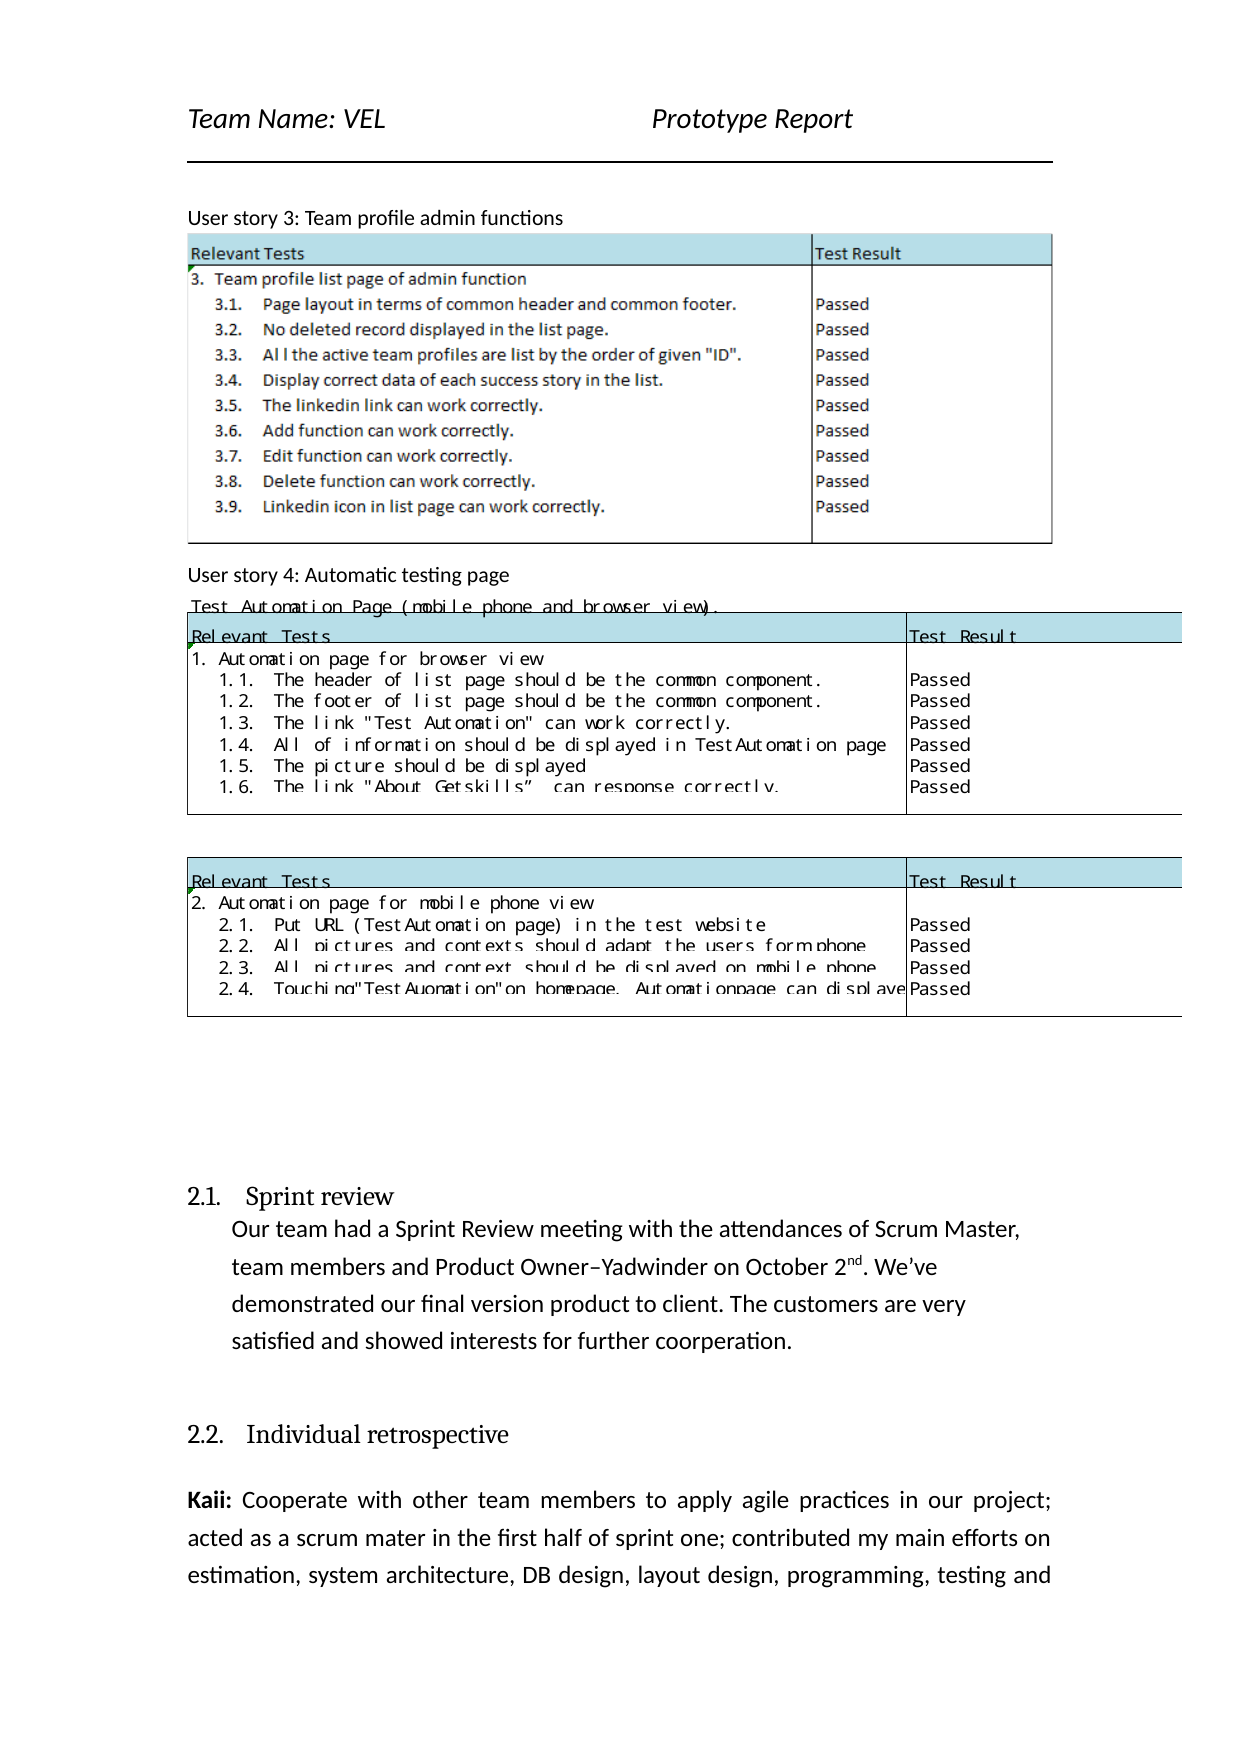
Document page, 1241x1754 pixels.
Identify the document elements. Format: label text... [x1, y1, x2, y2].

picture [187, 233, 1053, 544]
list Our team had a Sprint Review meeting with the attendances of Scrum Master, team members and Product Owner–Yadwinder on October 2nd. We’ve demonstrated our final version product to client. The customers are very satisfied and showed interests for further coorperation. [231, 1212, 1053, 1357]
text User story 3: Team profile admin functions [187, 201, 1053, 233]
text User story 4: Automatic testing page [187, 558, 1053, 591]
subtitle Sprint review [187, 1180, 1053, 1212]
subtitle Individual retrospective [187, 1419, 1053, 1451]
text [187, 1484, 1053, 1591]
